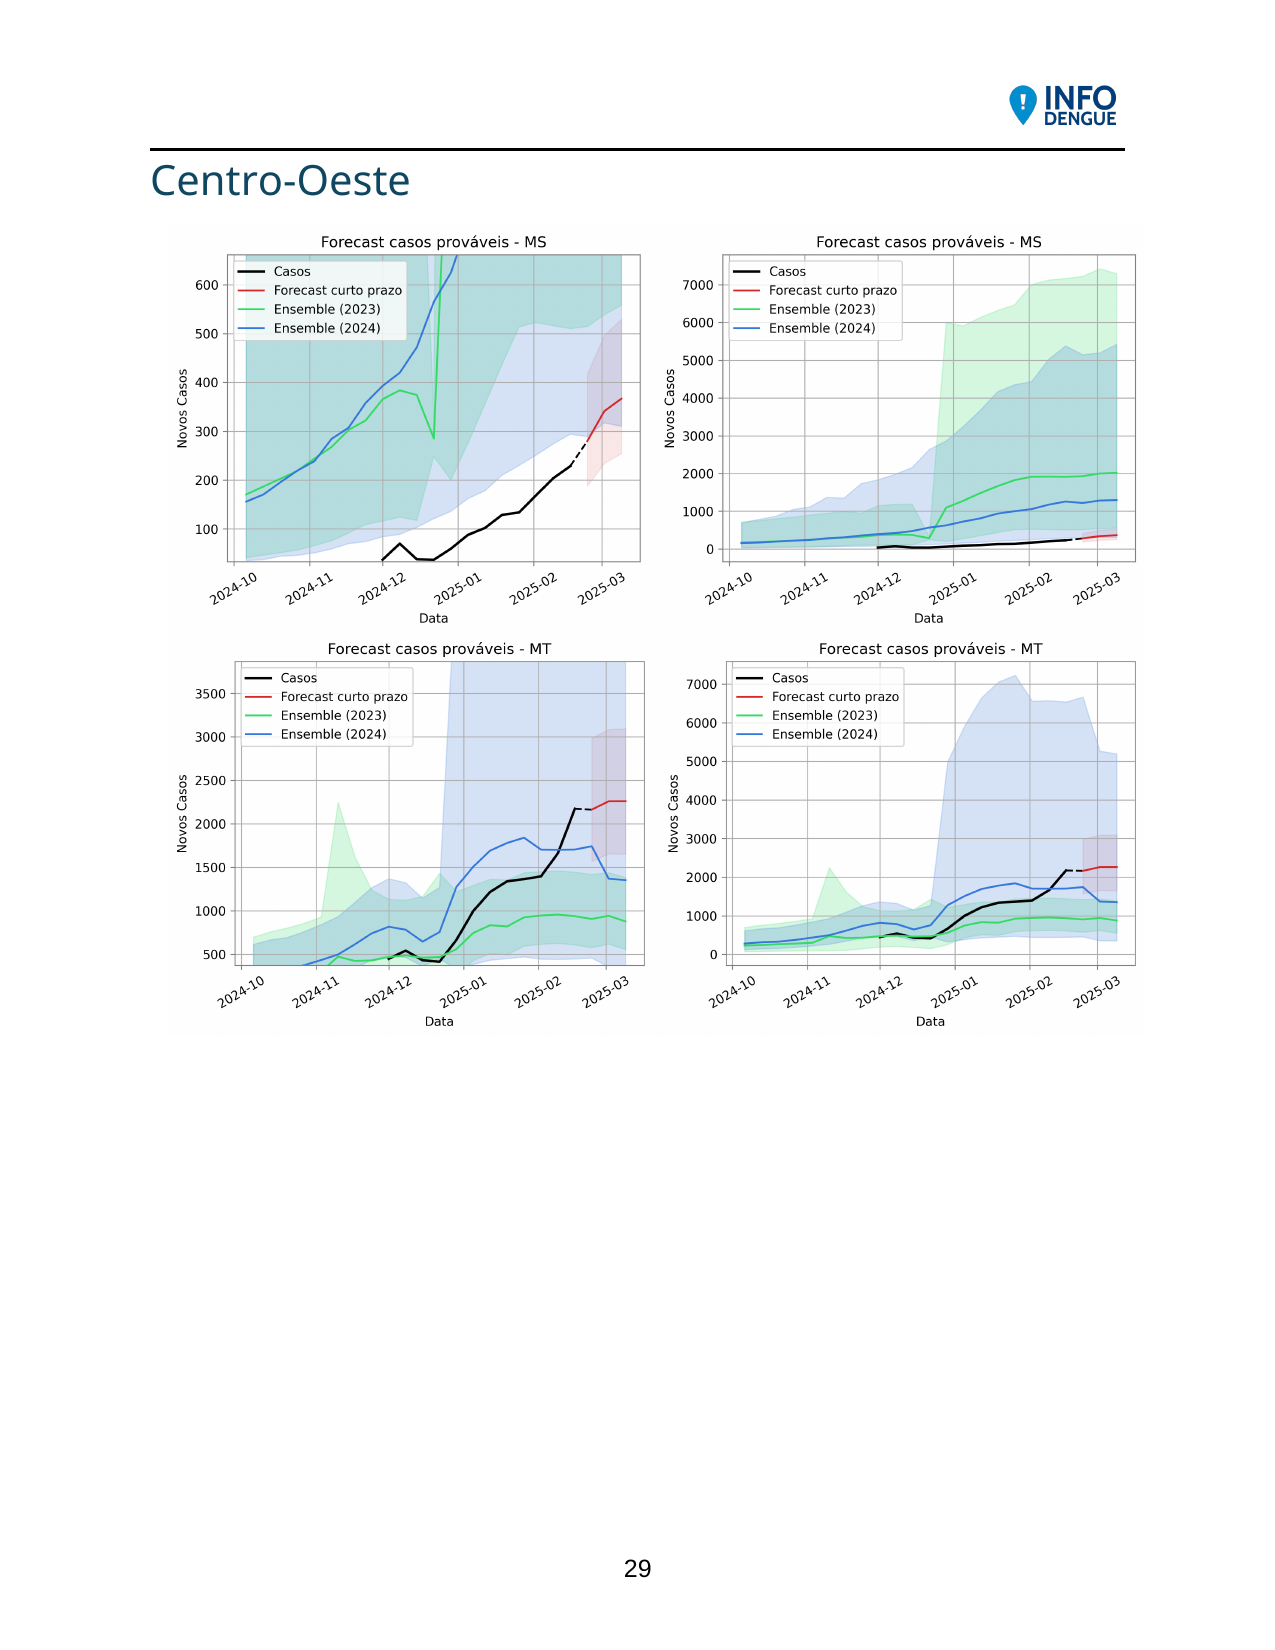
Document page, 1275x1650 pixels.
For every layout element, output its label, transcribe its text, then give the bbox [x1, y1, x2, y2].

picture [1000, 75, 1125, 136]
subtitle Centro-Oeste [150, 151, 1125, 208]
picture [168, 226, 1144, 1037]
